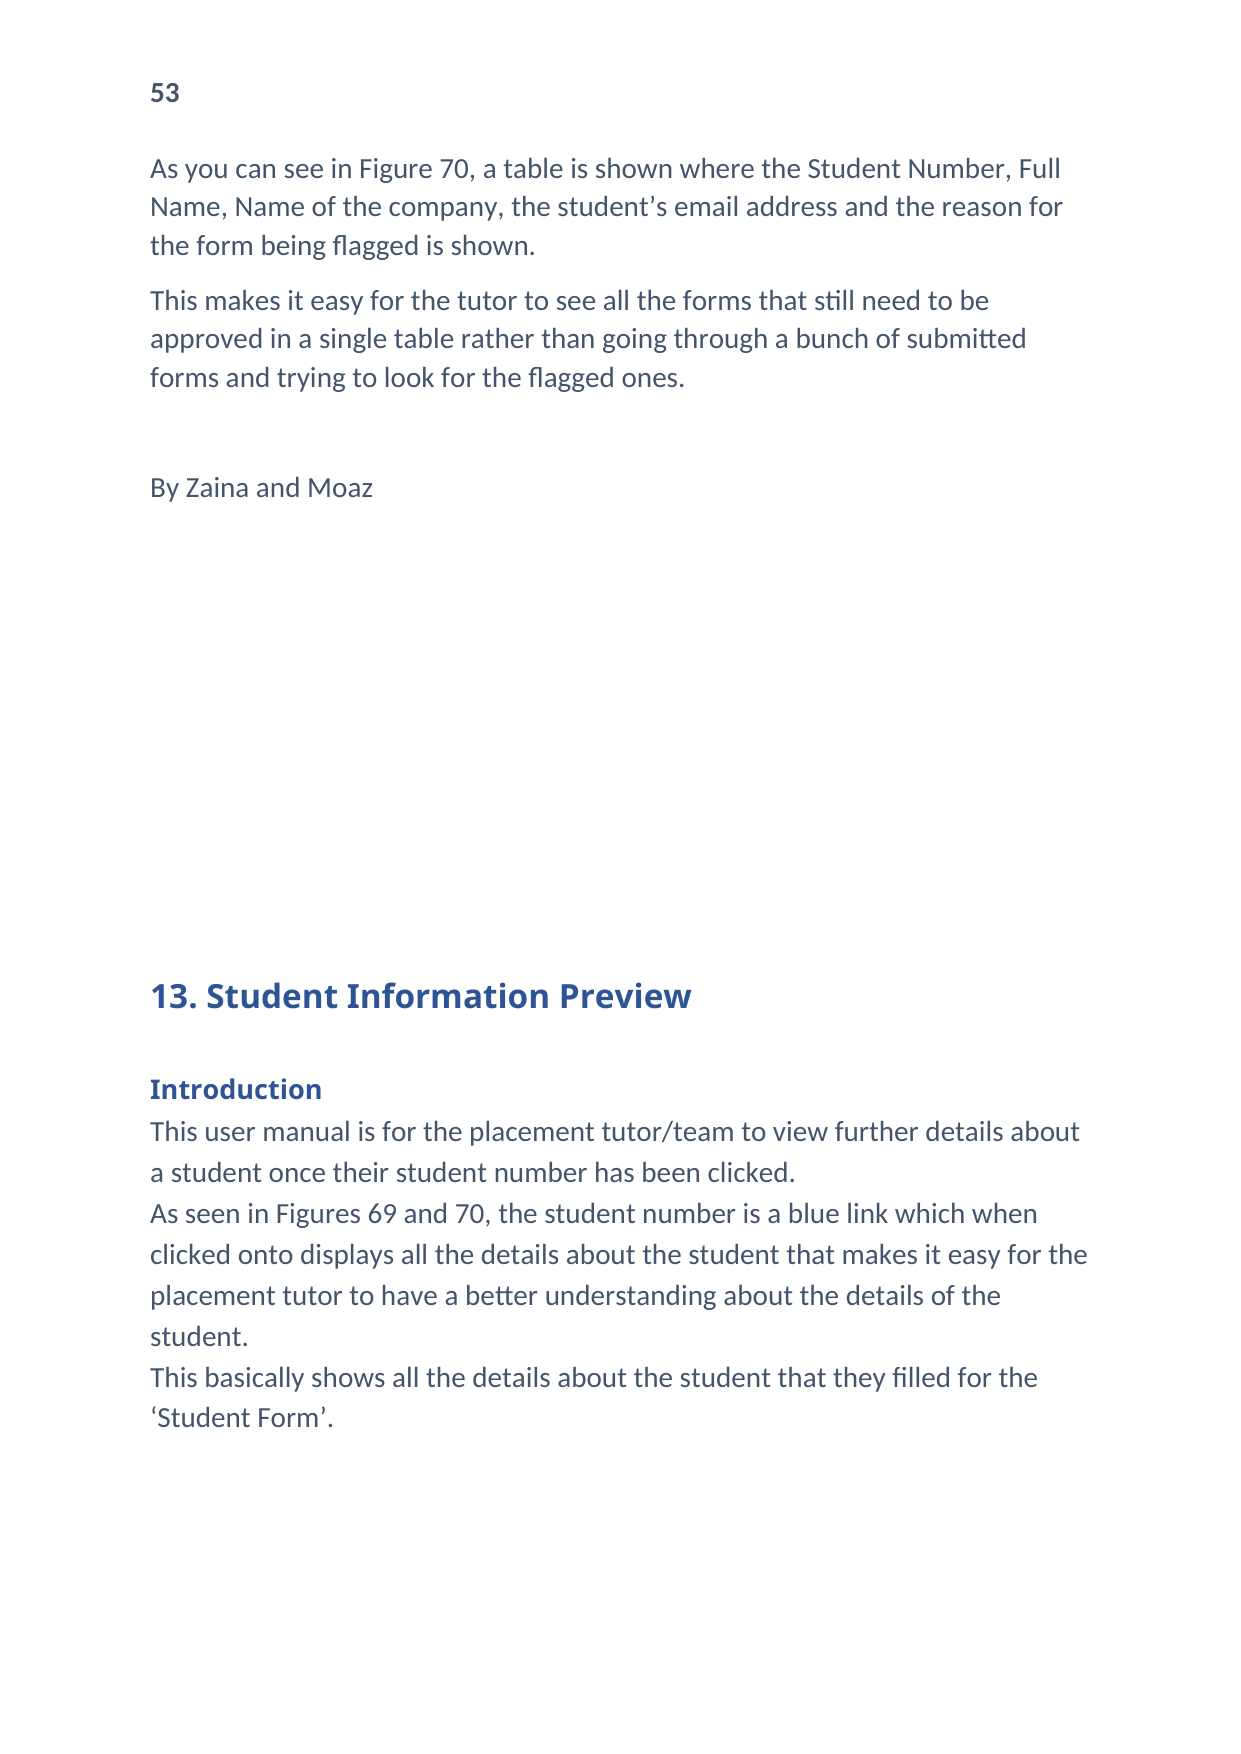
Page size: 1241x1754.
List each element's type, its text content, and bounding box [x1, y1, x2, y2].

text This basically shows all the details about the student that they filled for the ‘Student Form’. [150, 1359, 1090, 1435]
text This makes it easy for the tutor to see all the forms that still need to be approved in a single table rather than going through a bunch of submitted forms and trying to look for the flagged ones. [150, 282, 1090, 394]
text This user manual is for the placement tutor/team to view further details about a student once their student number has been clicked. [150, 1113, 1090, 1189]
subtitle 13. Student Information Preview [150, 973, 1090, 1019]
text As seen in Figures 69 and 70, the student number is a blue link which when clicked onto displays all the details about the student that makes it easy for the placement tutor to have a better understanding about the details of the student. [150, 1195, 1090, 1353]
text By Zaina and Moaz [150, 469, 1090, 505]
text As you can see in Figure 70, a table is shown where the Student Number, Full Name, Name of the company, the student’s email address and the reason for the form being flagged is shown. [150, 150, 1090, 262]
subtitle Introduction [150, 1071, 1090, 1107]
